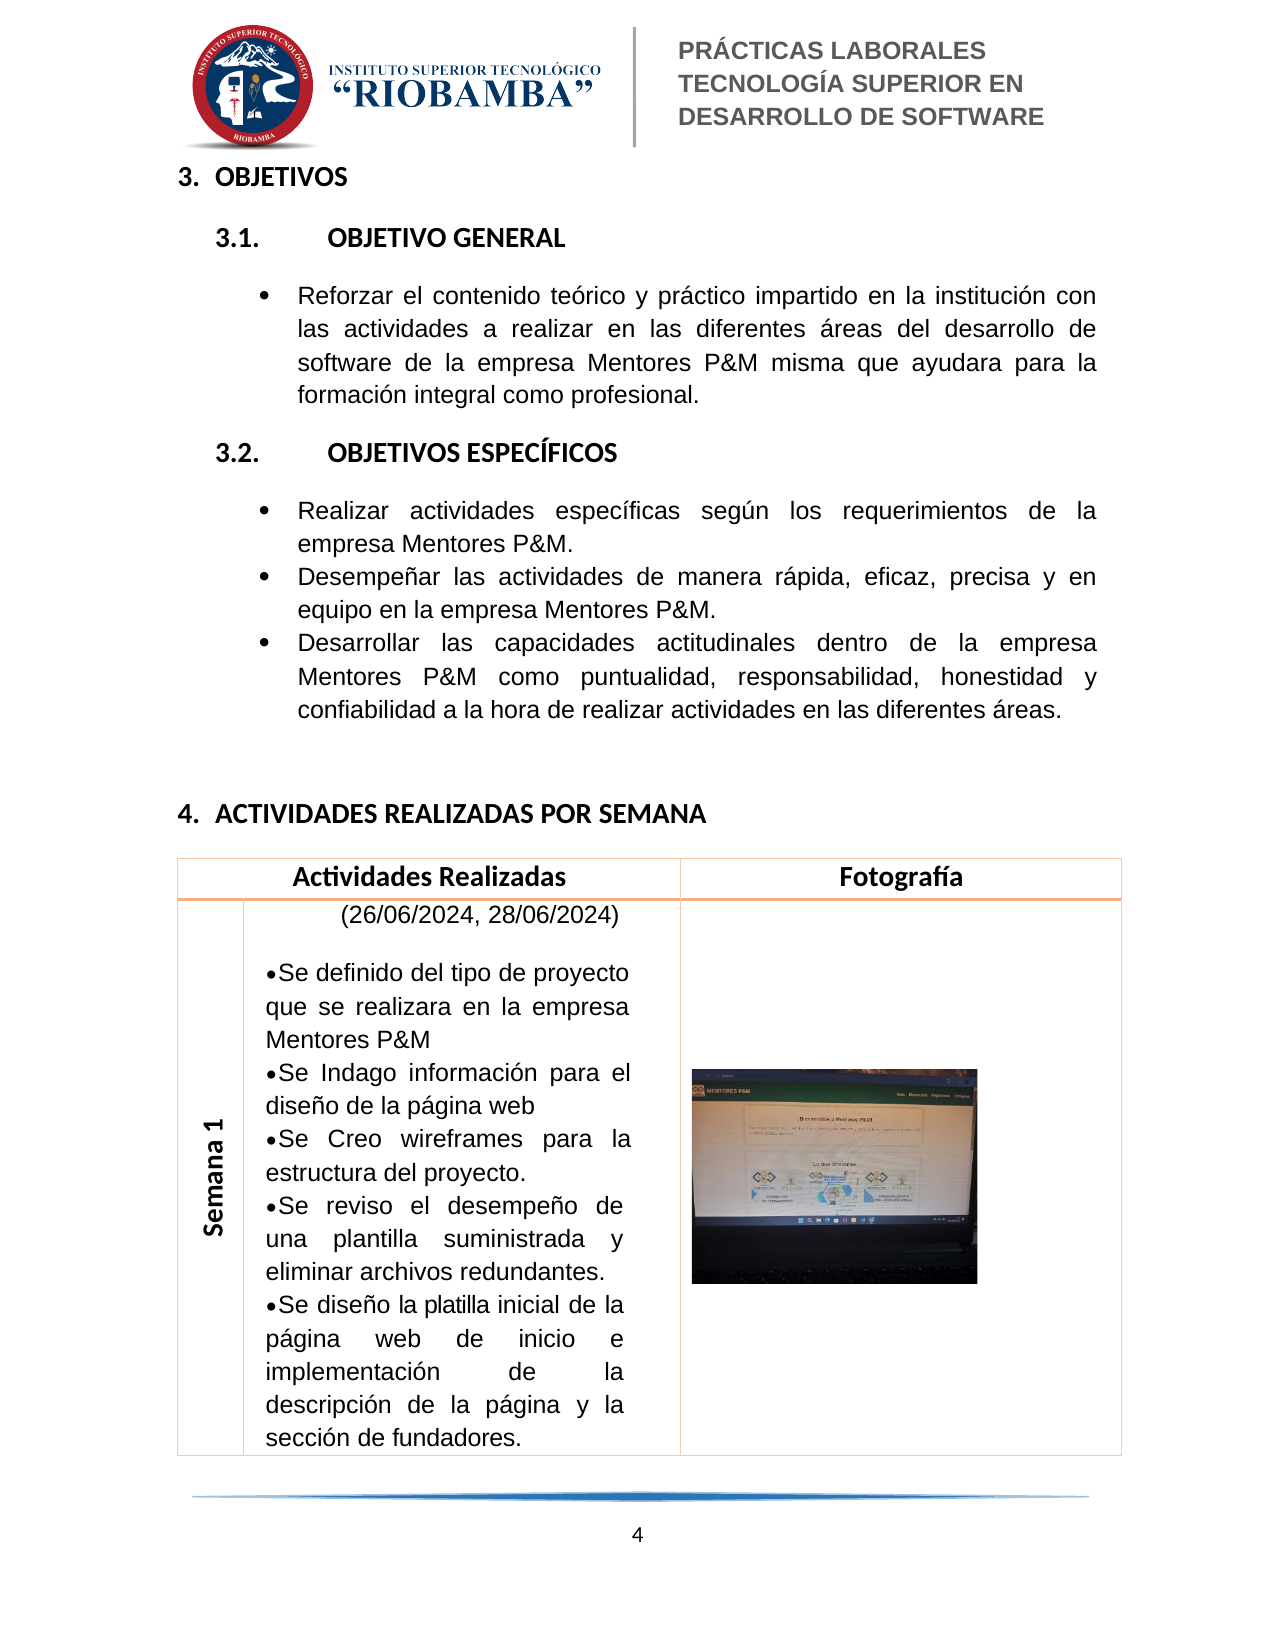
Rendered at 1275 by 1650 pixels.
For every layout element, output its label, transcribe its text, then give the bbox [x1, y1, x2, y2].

table_cell [681, 901, 1121, 1455]
picture [177, 21, 603, 155]
list Realizar actividades específicas según los requerimientos de la empresa Mentores P&M. [260, 496, 1098, 558]
subtitle OBJETIVO GENERAL [215, 219, 1098, 255]
subtitle OBJETIVOS ESPECÍFICOS [215, 434, 1098, 470]
list Desarrollar las capacidades actitudinales dentro de la empresa Mentores P&M como puntualidad, responsabilidad, honestidad y confiabilidad a la hora de realizar actividades en las diferentes áreas. [260, 628, 1098, 723]
table_header Actividades Realizadas [178, 859, 680, 898]
list Reforzar el contenido teórico y práctico impartido en la institución con las actividades a realizar en las diferentes áreas del desarrollo de software de la empresa Mentores P&M misma que ayudara para la formación integral como profesional. [260, 281, 1098, 409]
subtitle ACTIVIDADES REALIZADAS POR SEMANA [177, 796, 1098, 831]
subtitle OBJETIVOS [177, 158, 1098, 193]
table_cell Semana 1 [178, 901, 243, 1455]
list Desempeñar las actividades de manera rápida, eficaz, precisa y en equipo en la empresa Mentores P&M. [260, 562, 1098, 624]
picture [691, 1069, 978, 1284]
table_header Fotografía [681, 859, 1121, 898]
table_cell (26/06/2024, 28/06/2024) Se definido del tipo de proyecto que se realizara en la empresa Mentores P&M Se Indago información para el diseño de la página web Se Creo wireframes para la estructura del proyecto. Se reviso el desempeño de una plantilla suministrada y eliminar archivos redundantes. Se diseño la platilla inicial de la página web de inicio e implementación de la descripción de la página y la sección de fundadores. [244, 901, 680, 1455]
